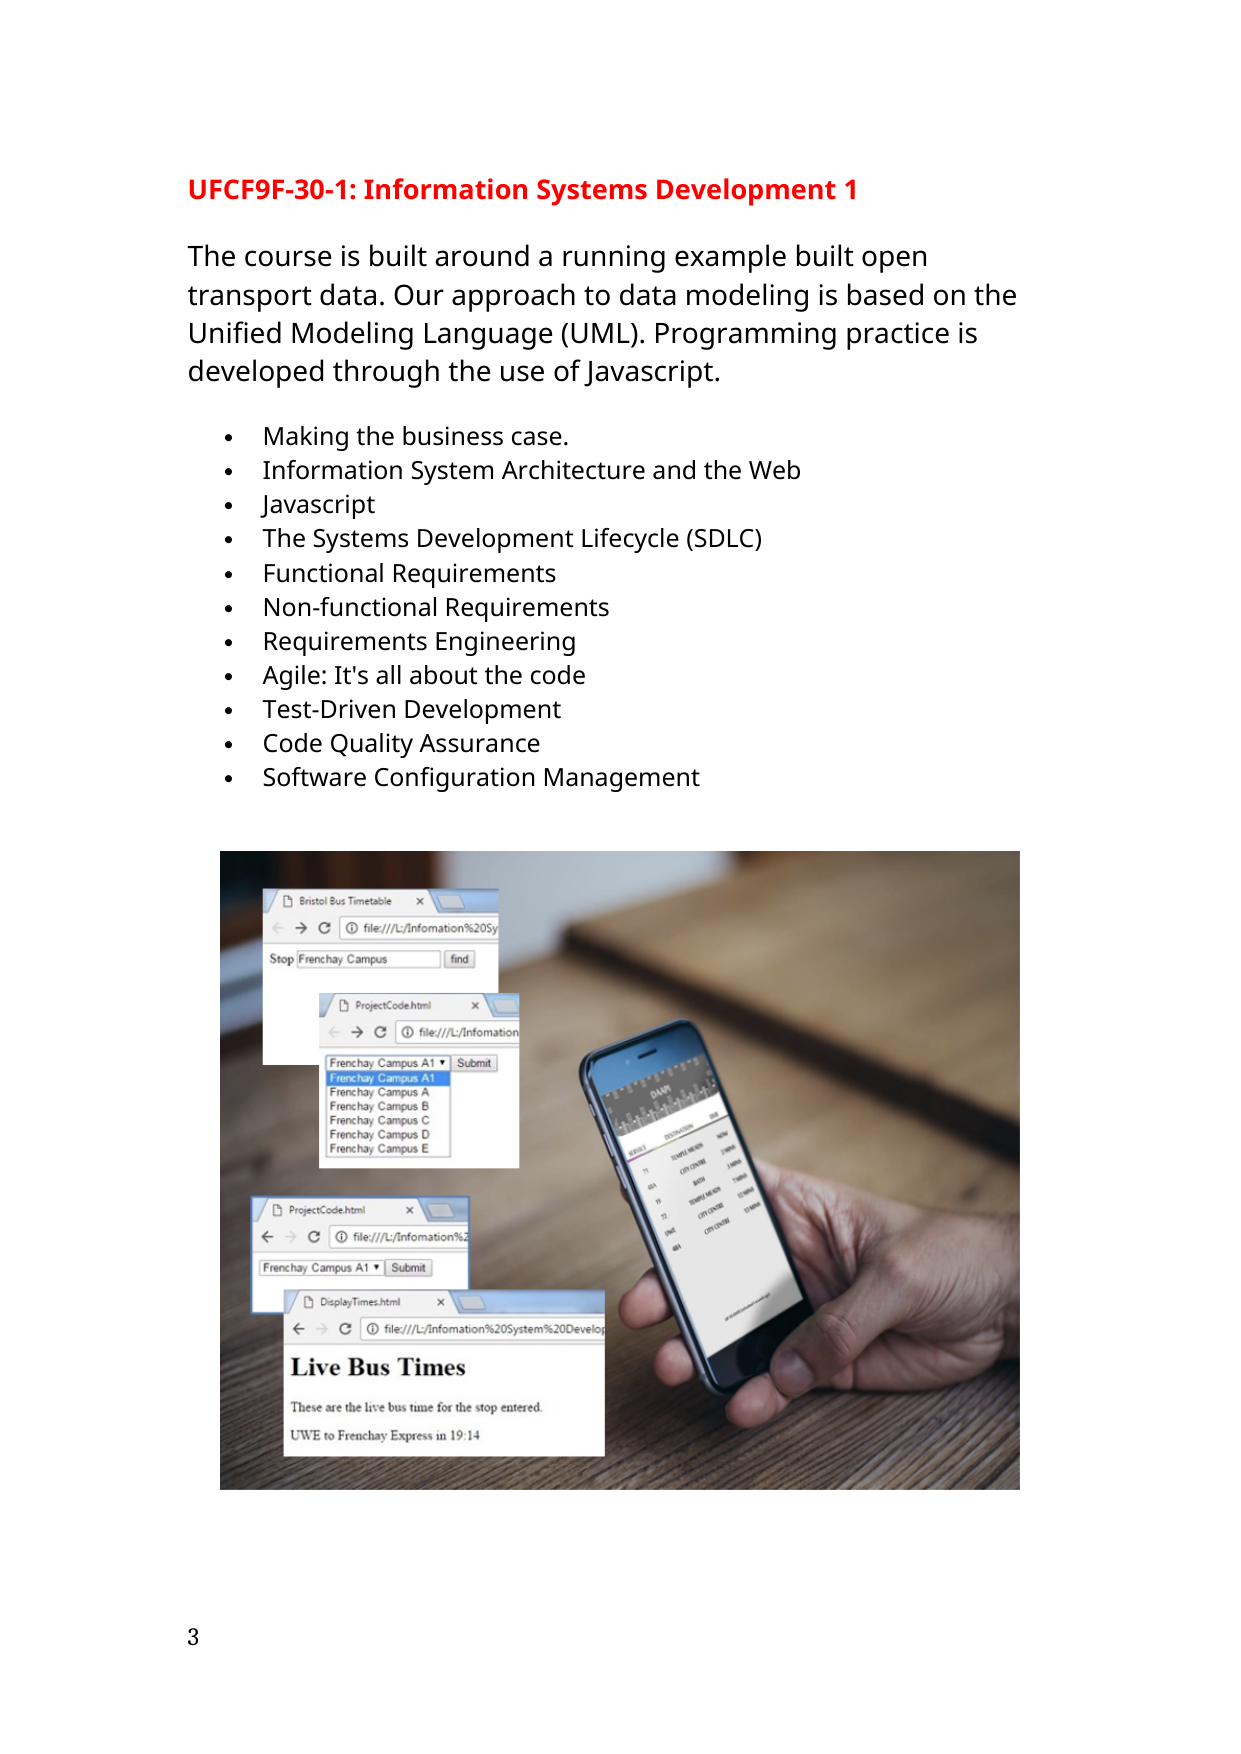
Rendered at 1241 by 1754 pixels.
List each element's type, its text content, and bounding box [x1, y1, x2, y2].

list Code Quality Assurance [225, 726, 1053, 759]
list Software Configuration Management [225, 759, 1053, 794]
list Javascript [225, 487, 1053, 521]
subtitle UFCF9F-30-1: Information Systems Development 1 [187, 171, 1053, 208]
text The course is built around a running example built open transport data. Our approach to data modeling is based on the Unified Modeling Language (UML). Programming practice is developed through the use of Javascript. [187, 236, 1053, 390]
list Information System Architecture and the Web [225, 453, 1053, 487]
list Test-Driven Development [225, 691, 1053, 726]
list The Systems Development Lifecycle (SDLC) [225, 521, 1053, 555]
list Requirements Engineering [225, 623, 1053, 657]
list Functional Requirements [225, 555, 1053, 589]
picture [220, 851, 1020, 1492]
list Non-functional Requirements [225, 589, 1053, 623]
list Making the business case. [225, 419, 1053, 453]
list Agile: It's all about the code [225, 657, 1053, 691]
